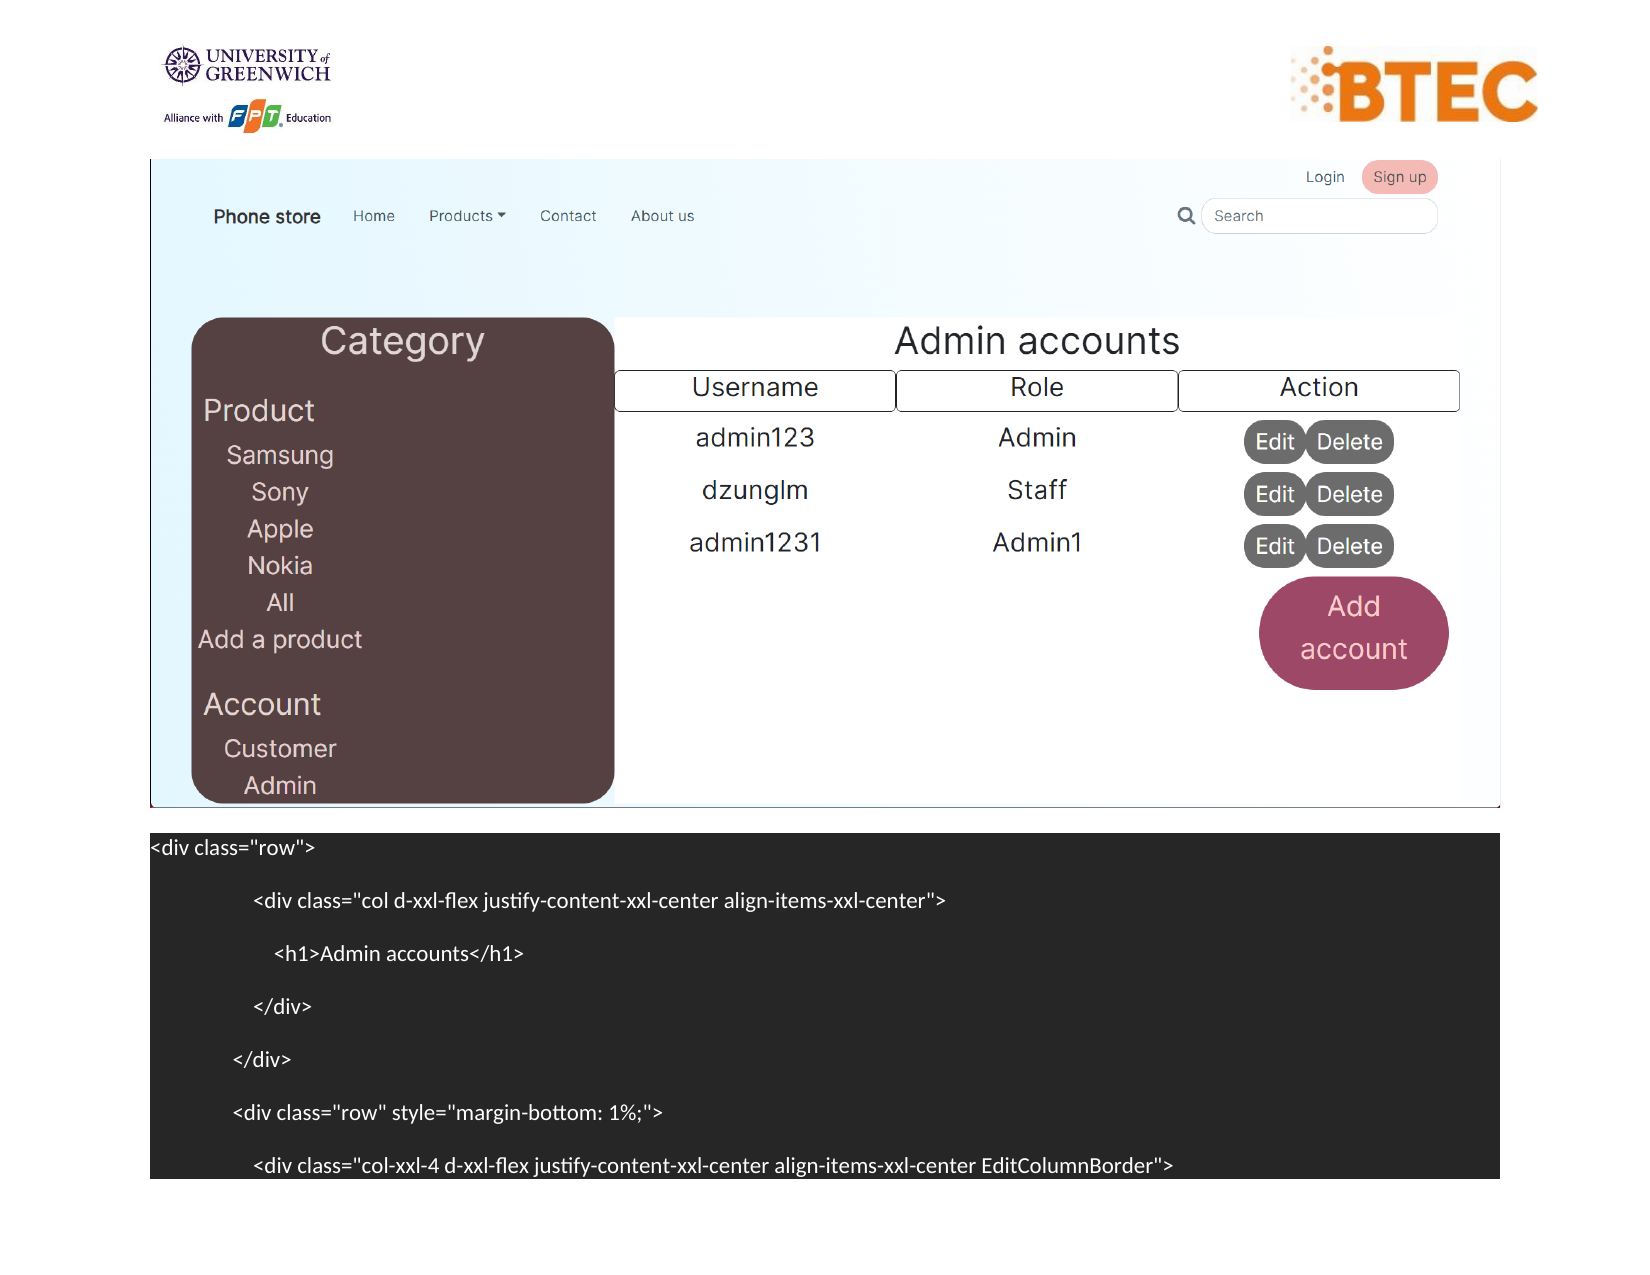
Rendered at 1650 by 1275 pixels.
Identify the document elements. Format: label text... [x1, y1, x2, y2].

text </div> [150, 992, 1500, 1020]
picture [1290, 46, 1538, 122]
text <div class="row"> [150, 833, 1500, 861]
text <div class="col-xxl-4 d-xxl-flex justify-content-xxl-center align-items-xxl-center EditColumnBorder"> [150, 1151, 1500, 1179]
picture [150, 159, 1500, 808]
text </div> [150, 1045, 1500, 1073]
text <div class="col d-xxl-flex justify-content-xxl-center align-items-xxl-center"> [150, 886, 1500, 914]
text <h1>Admin accounts</h1> [150, 939, 1500, 967]
text <div class="row" style="margin-bottom: 1%;"> [150, 1098, 1500, 1126]
picture [150, 32, 343, 144]
